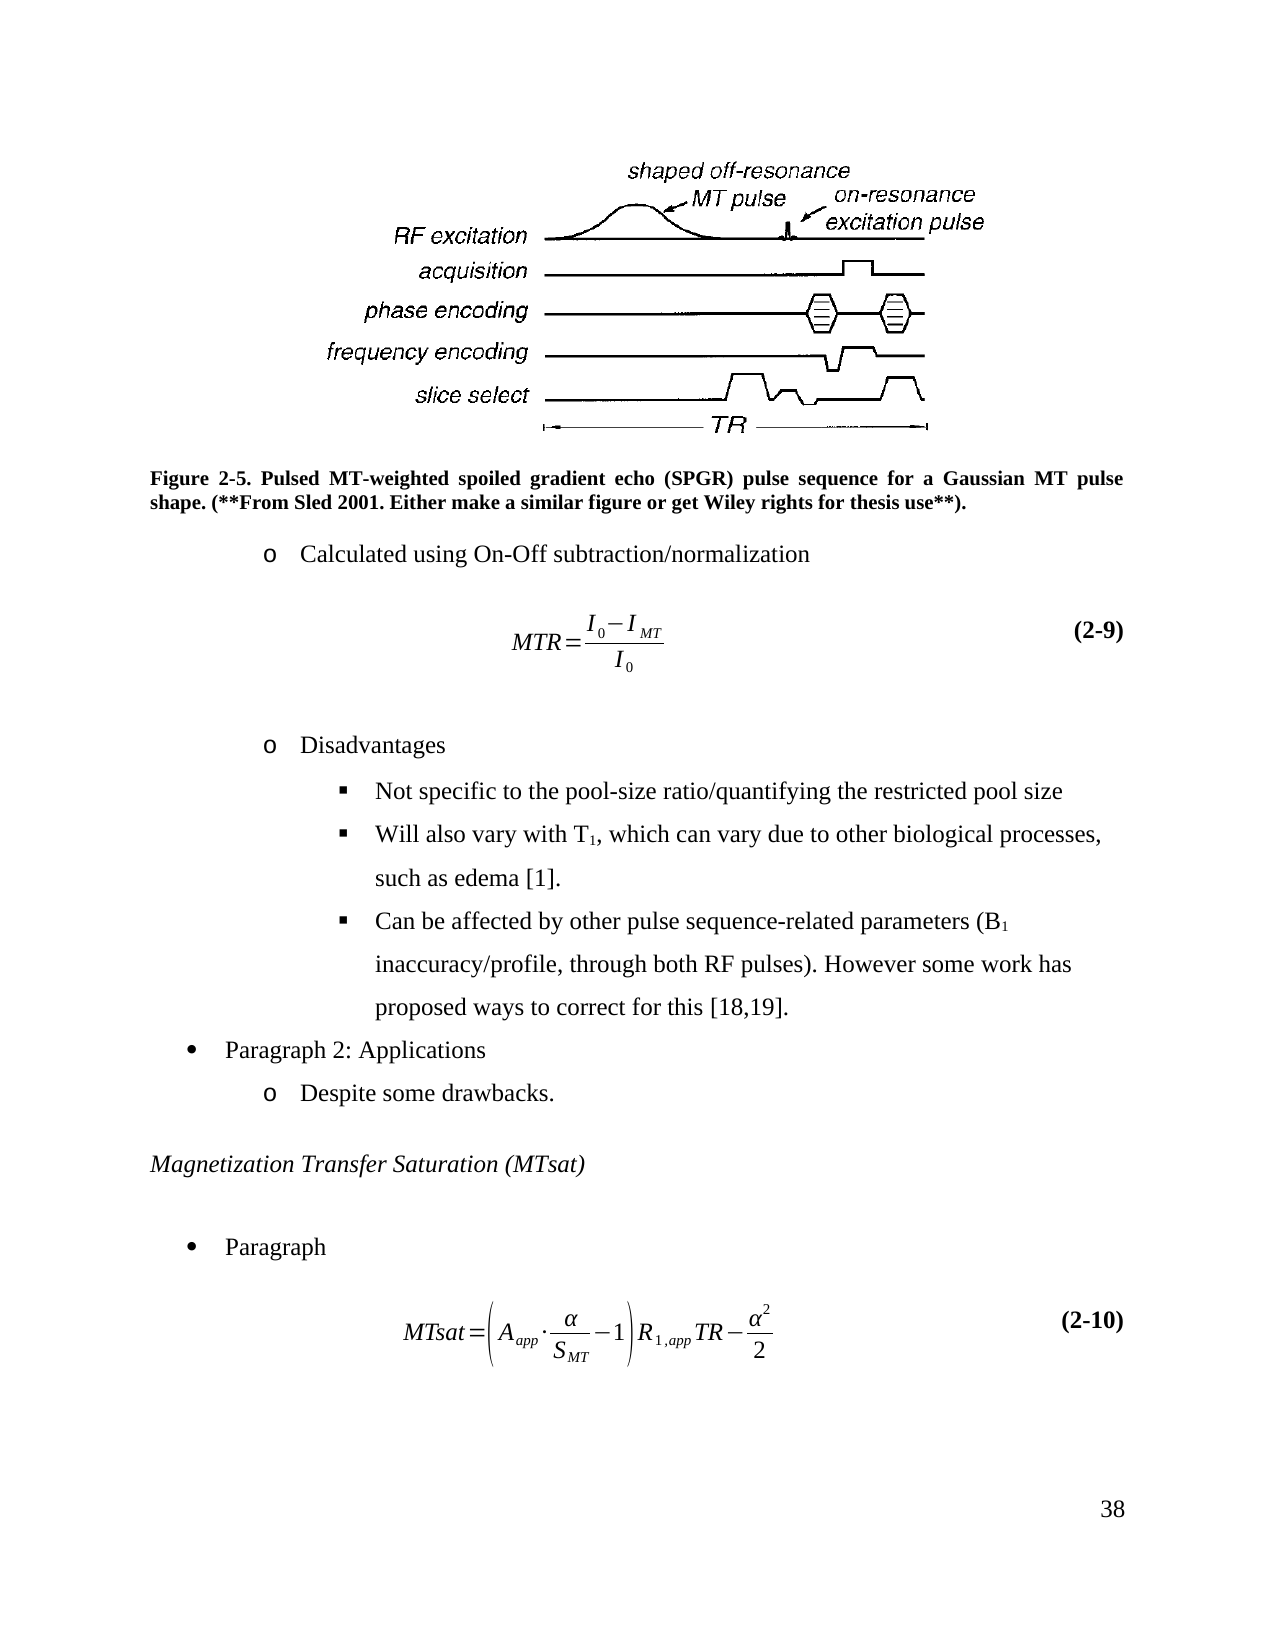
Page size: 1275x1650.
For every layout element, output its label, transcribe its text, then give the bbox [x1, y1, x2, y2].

list Paragraph [187, 1232, 1125, 1261]
picture [323, 150, 989, 441]
list Despite some drawbacks. [262, 1078, 1125, 1109]
table_header (2-10) [1025, 1300, 1135, 1423]
list Will also vary with T1, which can vary due to other biological processes, such as edema [1]. [337, 819, 1125, 891]
list Calculated using On-Off subtraction/normalization [262, 539, 1125, 570]
list Disadvantages [262, 730, 1125, 761]
list Not specific to the pool-size ratio/quantifying the restricted pool size [337, 776, 1125, 805]
list Can be affected by other pulse sequence-related parameters (B1 inaccuracy/profile, through both RF pulses). However some work has proposed ways to correct for this [18,19]. [337, 906, 1125, 1021]
list Paragraph 2: Applications [187, 1035, 1125, 1064]
table_header [150, 1300, 1025, 1423]
table_header [150, 610, 1025, 730]
table_header (2-9) [1025, 610, 1135, 730]
text Magnetization Transfer Saturation (MTsat) [150, 1149, 1125, 1178]
